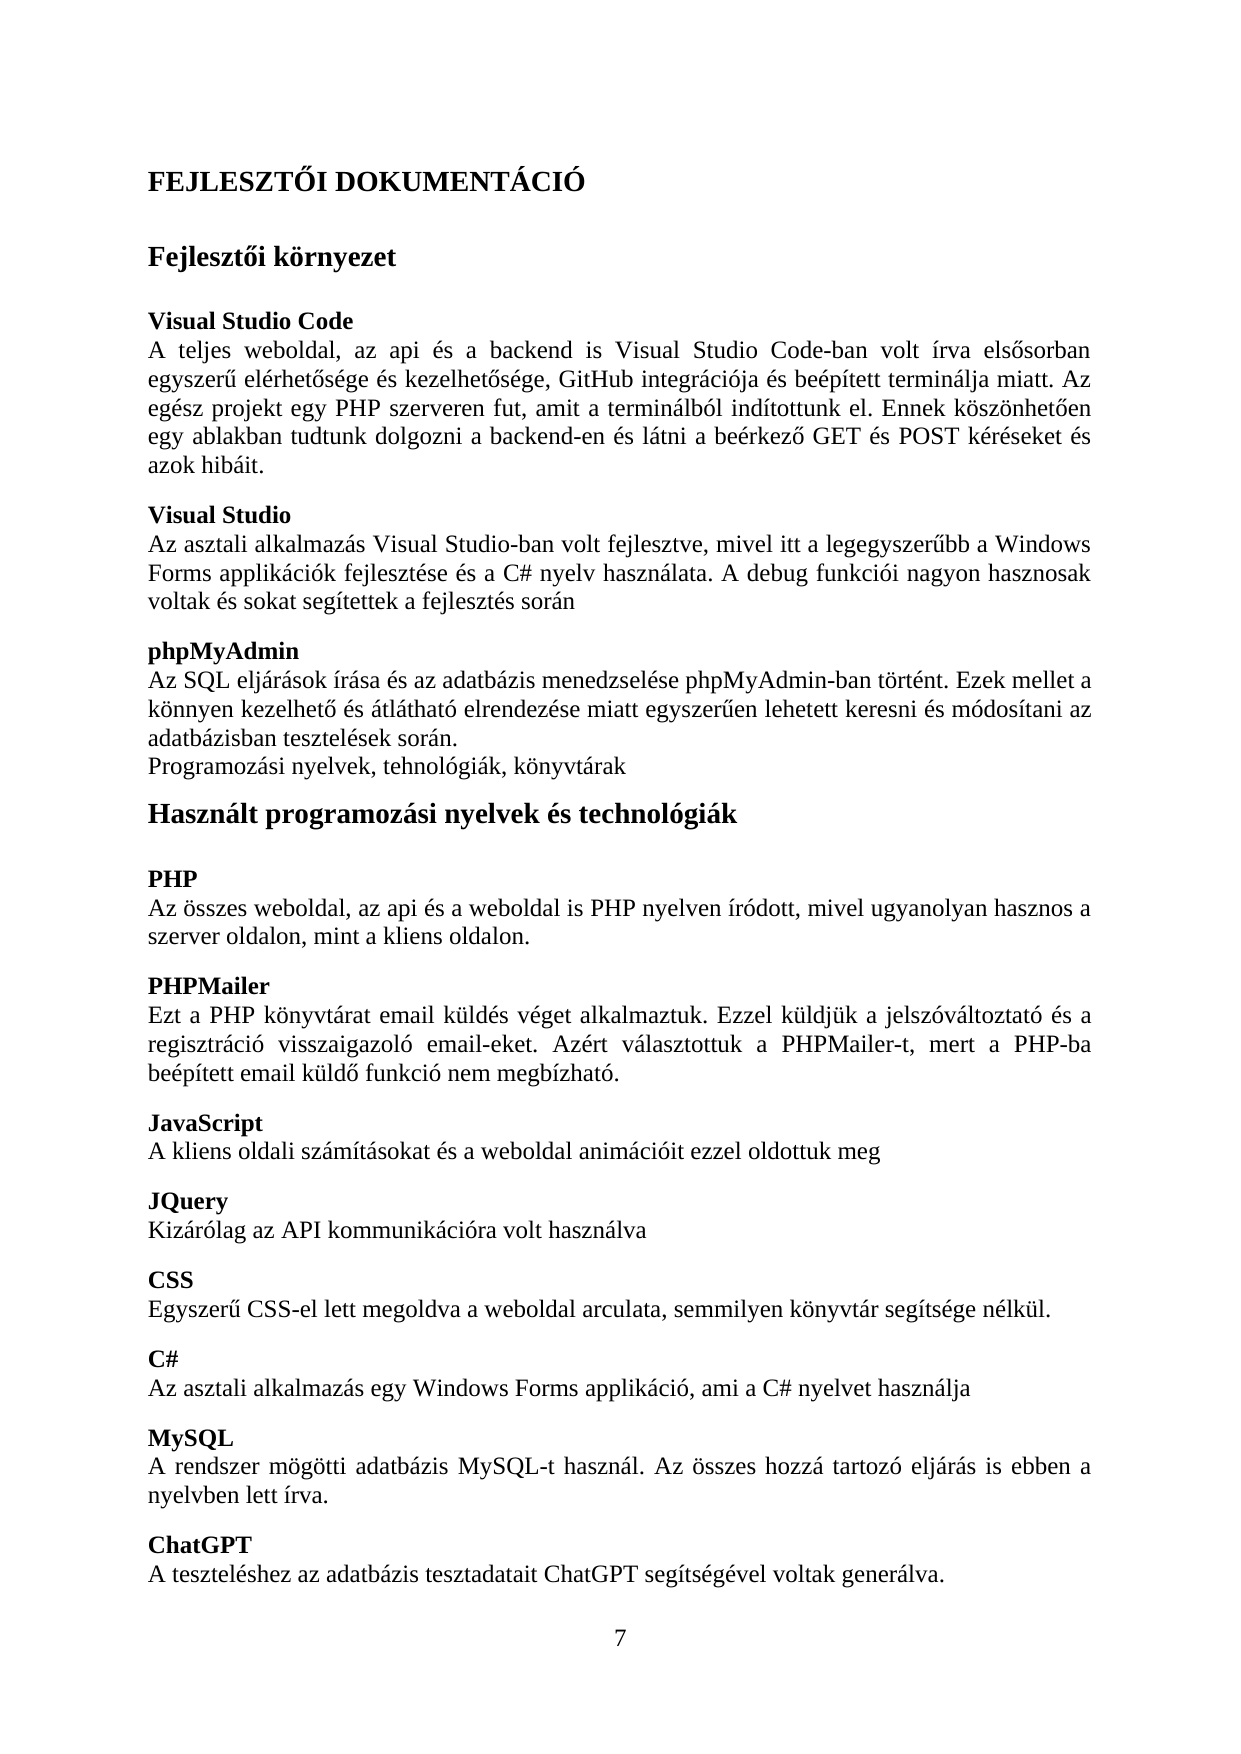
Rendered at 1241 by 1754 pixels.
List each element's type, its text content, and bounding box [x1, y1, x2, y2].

text A teljes weboldal, az api és a backend is Visual Studio Code-ban volt írva elsősorban egyszerű elérhetősége és kezelhetősége, GitHub integrációja és beépített terminálja miatt. Az egész projekt egy PHP szerveren fut, amit a terminálból indítottunk el. Ennek köszönhetően egy ablakban tudtunk dolgozni a backend-en és látni a beérkező GET és POST kéréseket és azok hibáit. [148, 335, 1092, 479]
text Az összes weboldal, az api és a weboldal is PHP nyelven íródott, mivel ugyanolyan hasznos a szerver oldalon, mint a kliens oldalon. [148, 893, 1092, 950]
subtitle phpMyAdmin [148, 615, 1092, 665]
subtitle JQuery [148, 1165, 1092, 1215]
subtitle PHP [148, 843, 1092, 893]
subtitle Visual Studio [148, 479, 1092, 529]
text Ezt a PHP könyvtárat email küldés véget alkalmaztuk. Ezzel küldjük a jelszóváltoztató és a regisztráció visszaigazoló email-eket. Azért választottuk a PHPMailer-t, mert a PHP-ba beépített email küldő funkció nem megbízható. [148, 1000, 1092, 1086]
text Kizárólag az API kommunikációra volt használva [148, 1215, 1092, 1244]
subtitle JavaScript [148, 1086, 1092, 1136]
subtitle Használt programozási nyelvek és technológiák [148, 780, 1092, 830]
text Az asztali alkalmazás Visual Studio-ban volt fejlesztve, mivel itt a legegyszerűbb a Windows Forms applikációk fejlesztése és a C# nyelv használata. A debug funkciói nagyon hasznosak voltak és sokat segítettek a fejlesztés során [148, 529, 1092, 615]
text A kliens oldali számításokat és a weboldal animációit ezzel oldottuk meg [148, 1136, 1092, 1165]
text Az SQL eljárások írása és az adatbázis menedzselése phpMyAdmin-ban történt. Ezek mellet a könnyen kezelhető és átlátható elrendezése miatt egyszerűen lehetett keresni és módosítani az adatbázisban tesztelések során. [148, 665, 1092, 751]
subtitle C# [148, 1323, 1092, 1373]
subtitle PHPMailer [148, 950, 1092, 1000]
text Programozási nyelvek, tehnológiák, könyvtárak [148, 751, 1092, 780]
text Egyszerű CSS-el lett megoldva a weboldal arculata, semmilyen könyvtár segítsége nélkül. [148, 1294, 1092, 1323]
subtitle CSS [148, 1244, 1092, 1294]
text A teszteléshez az adatbázis tesztadatait ChatGPT segítségével voltak generálva. [148, 1559, 1092, 1588]
text Az asztali alkalmazás egy Windows Forms applikáció, ami a C# nyelvet használja [148, 1373, 1092, 1401]
subtitle MySQL [148, 1401, 1092, 1451]
subtitle Visual Studio Code [148, 285, 1092, 335]
subtitle Fejlesztői környezet [148, 223, 1092, 273]
subtitle Fejlesztői dokumentáció [148, 148, 1092, 198]
subtitle ChatGPT [148, 1509, 1092, 1559]
text A rendszer mögötti adatbázis MySQL-t használ. Az összes hozzá tartozó eljárás is ebben a nyelvben lett írva. [148, 1451, 1092, 1509]
